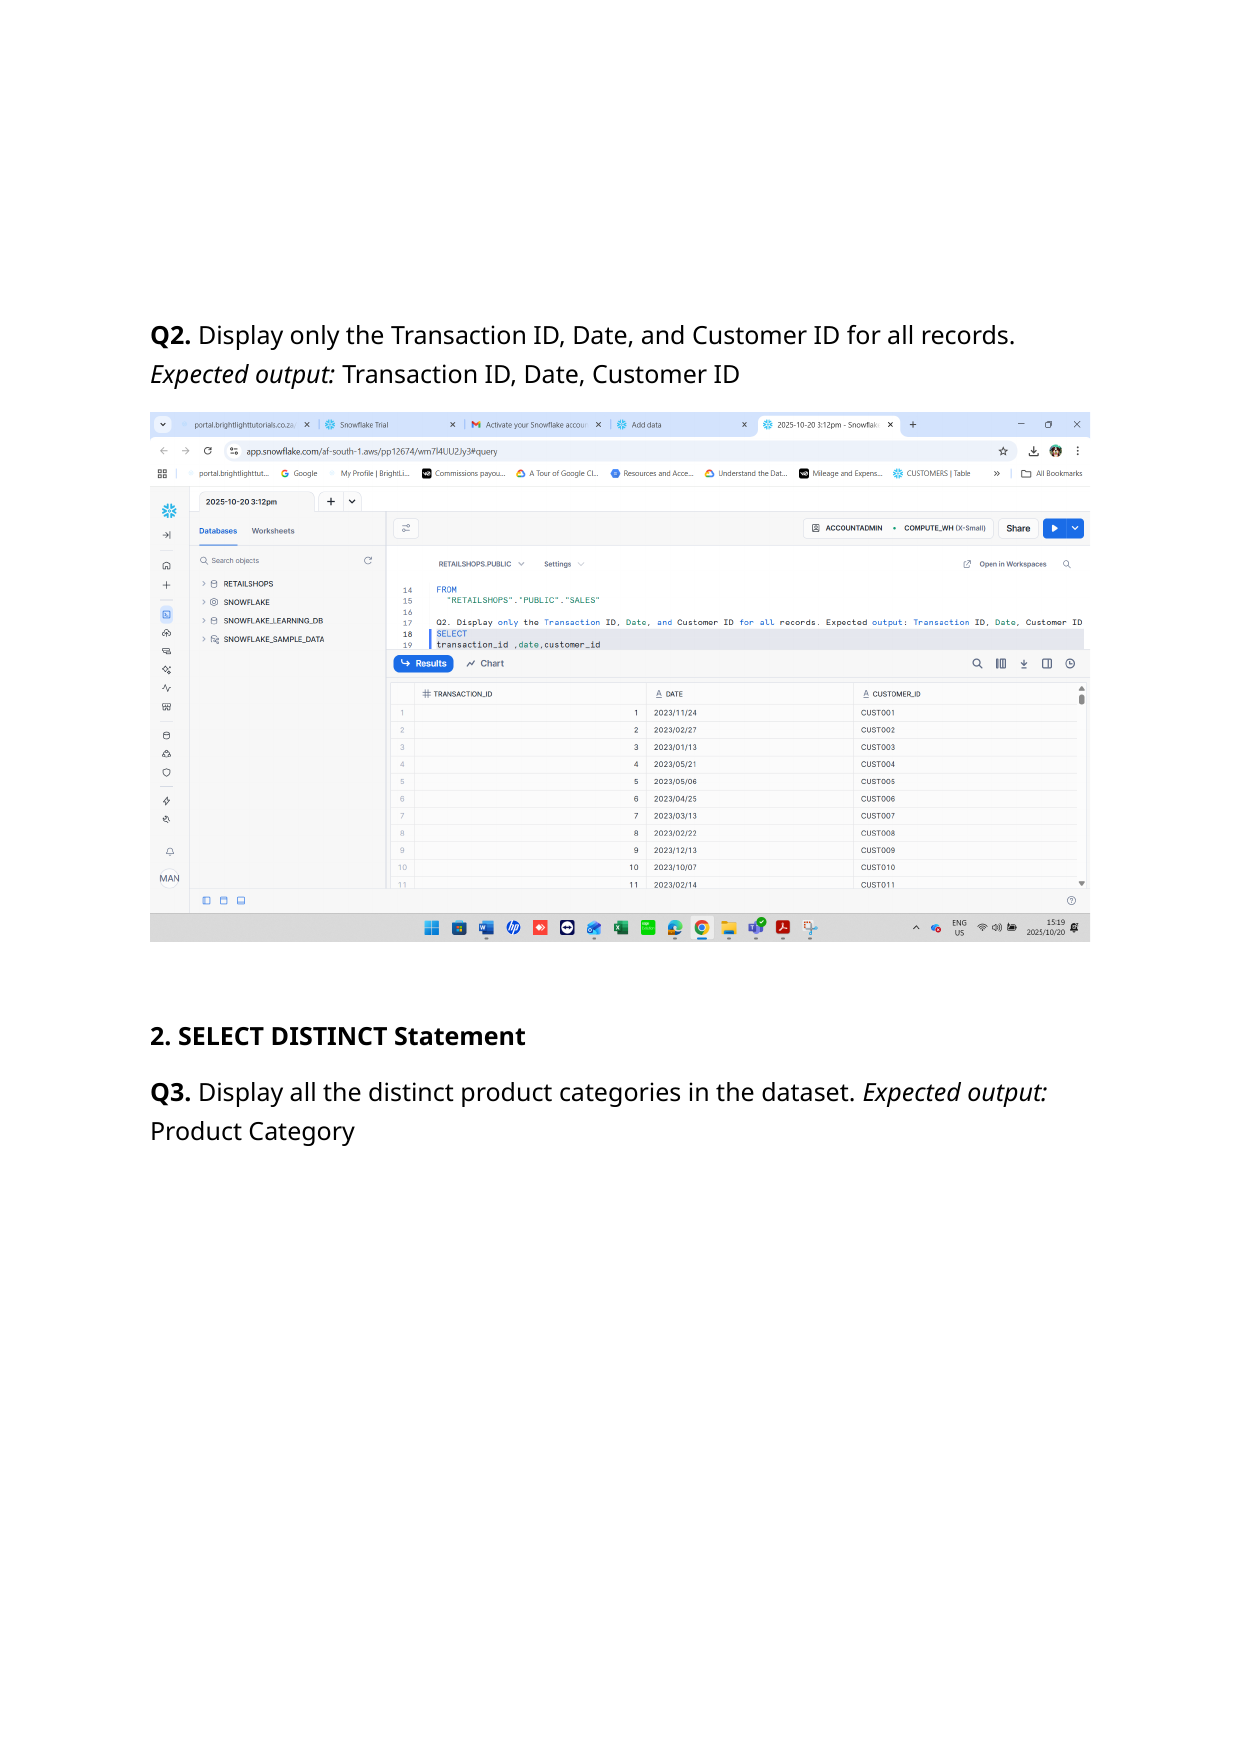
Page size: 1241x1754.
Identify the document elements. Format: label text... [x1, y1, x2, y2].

text Q3. Display all the distinct product categories in the dataset. Expected output: Product Category [150, 1075, 1090, 1148]
picture [150, 412, 1091, 942]
text 2. SELECT DISTINCT Statement [150, 1019, 1090, 1053]
text Q2. Display only the Transaction ID, Date, and Customer ID for all records. Expected output: Transaction ID, Date, Customer ID [150, 317, 1090, 391]
